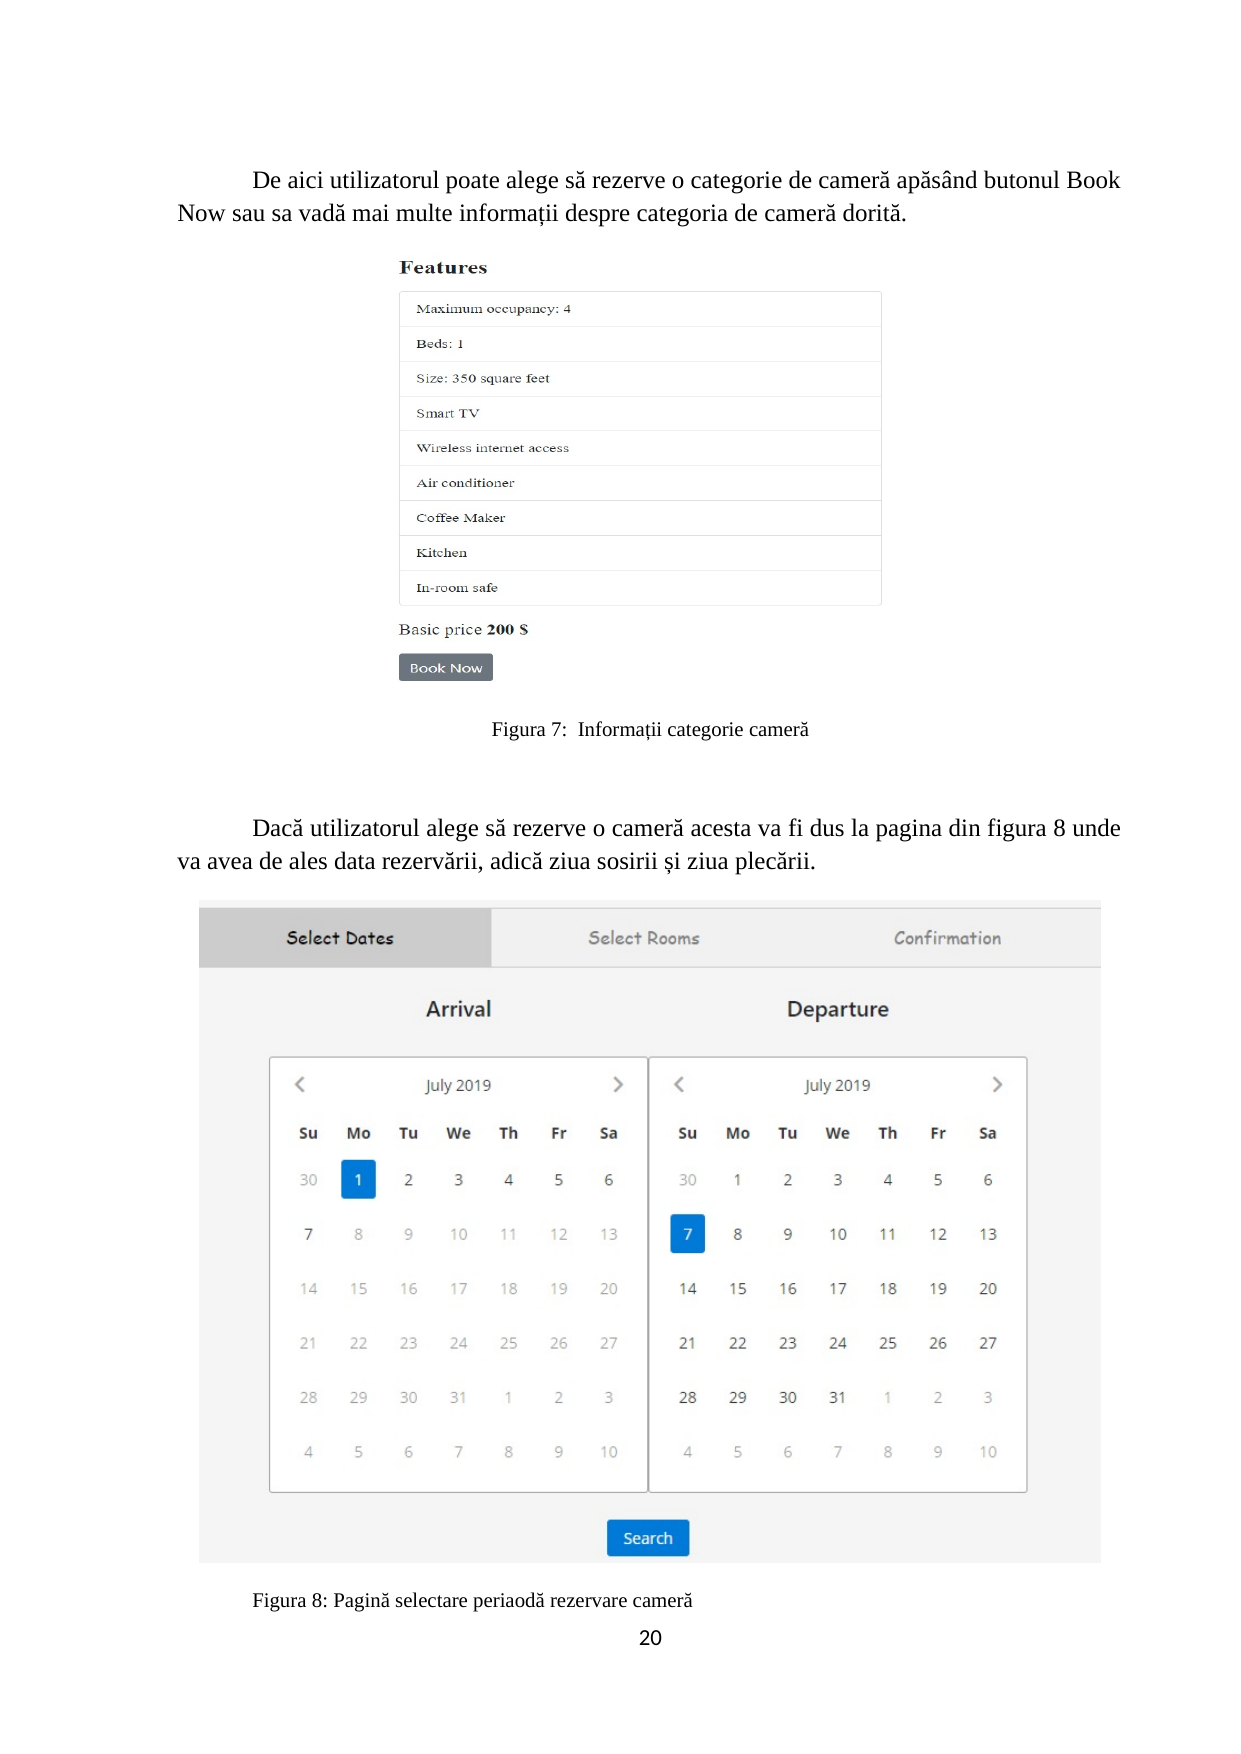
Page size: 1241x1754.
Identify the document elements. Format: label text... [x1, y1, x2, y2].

text Dacă utilizatorul alege să rezerve o cameră acesta va fi dus la pagina din figura 8 unde va avea de ales data rezervării, adică ziua sosirii și ziua plecării. [177, 813, 1123, 875]
picture [349, 252, 951, 692]
text De aici utilizatorul poate alege să rezerve o categorie de cameră apăsând butonul Book Now sau sa vadă mai multe informații despre categoria de cameră dorită. [177, 165, 1123, 227]
text Figura 8: Pagină selectare periaodă rezervare cameră [177, 1588, 1123, 1612]
picture [199, 900, 1101, 1563]
text Figura 7: Informații categorie cameră [177, 716, 1123, 741]
